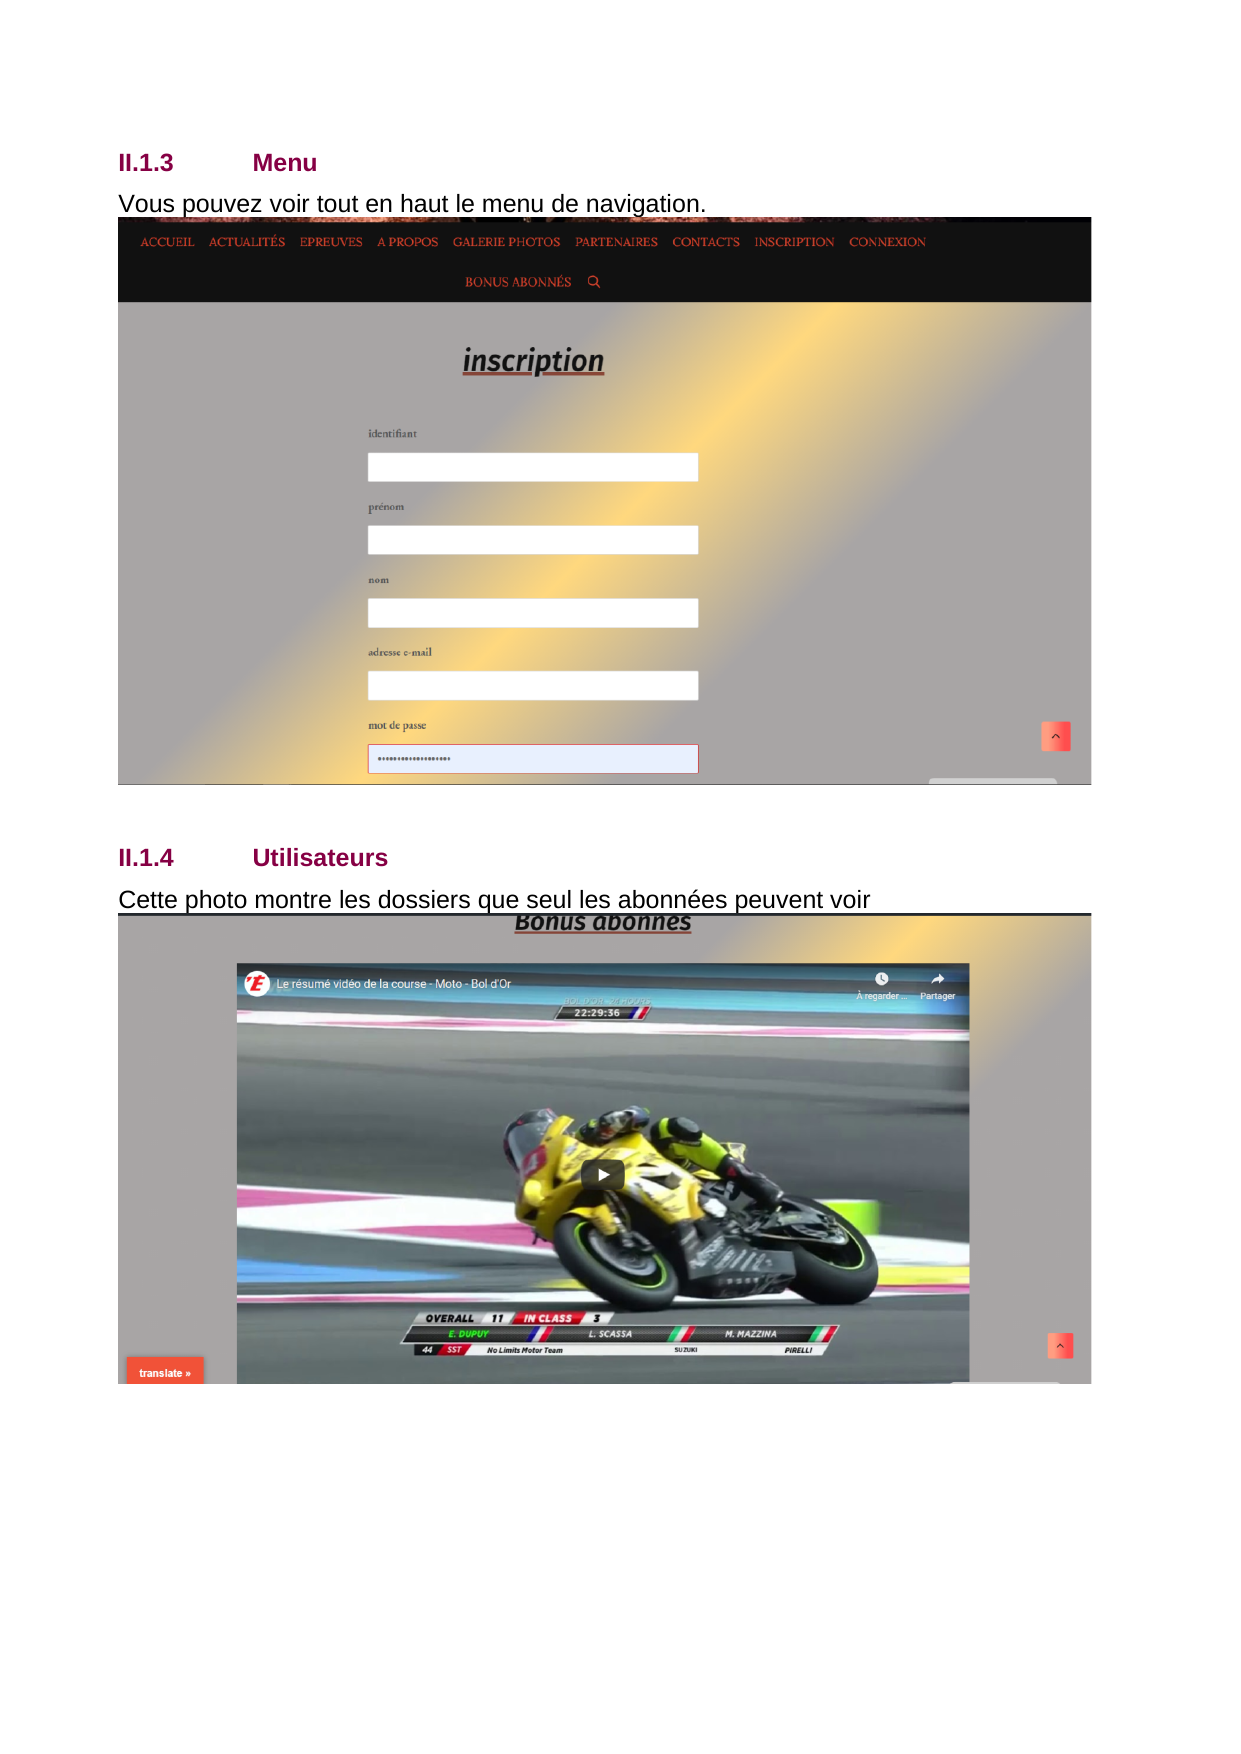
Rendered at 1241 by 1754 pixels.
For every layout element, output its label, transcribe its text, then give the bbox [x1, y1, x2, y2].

picture [118, 217, 1092, 790]
text Utilisateurs [118, 843, 1092, 872]
text Menu [118, 148, 1092, 176]
text Vous pouvez voir tout en haut le menu de navigation. [118, 189, 1092, 217]
picture [118, 913, 1092, 1384]
text Cette photo montre les dossiers que seul les abonnées peuvent voir [118, 884, 1092, 913]
